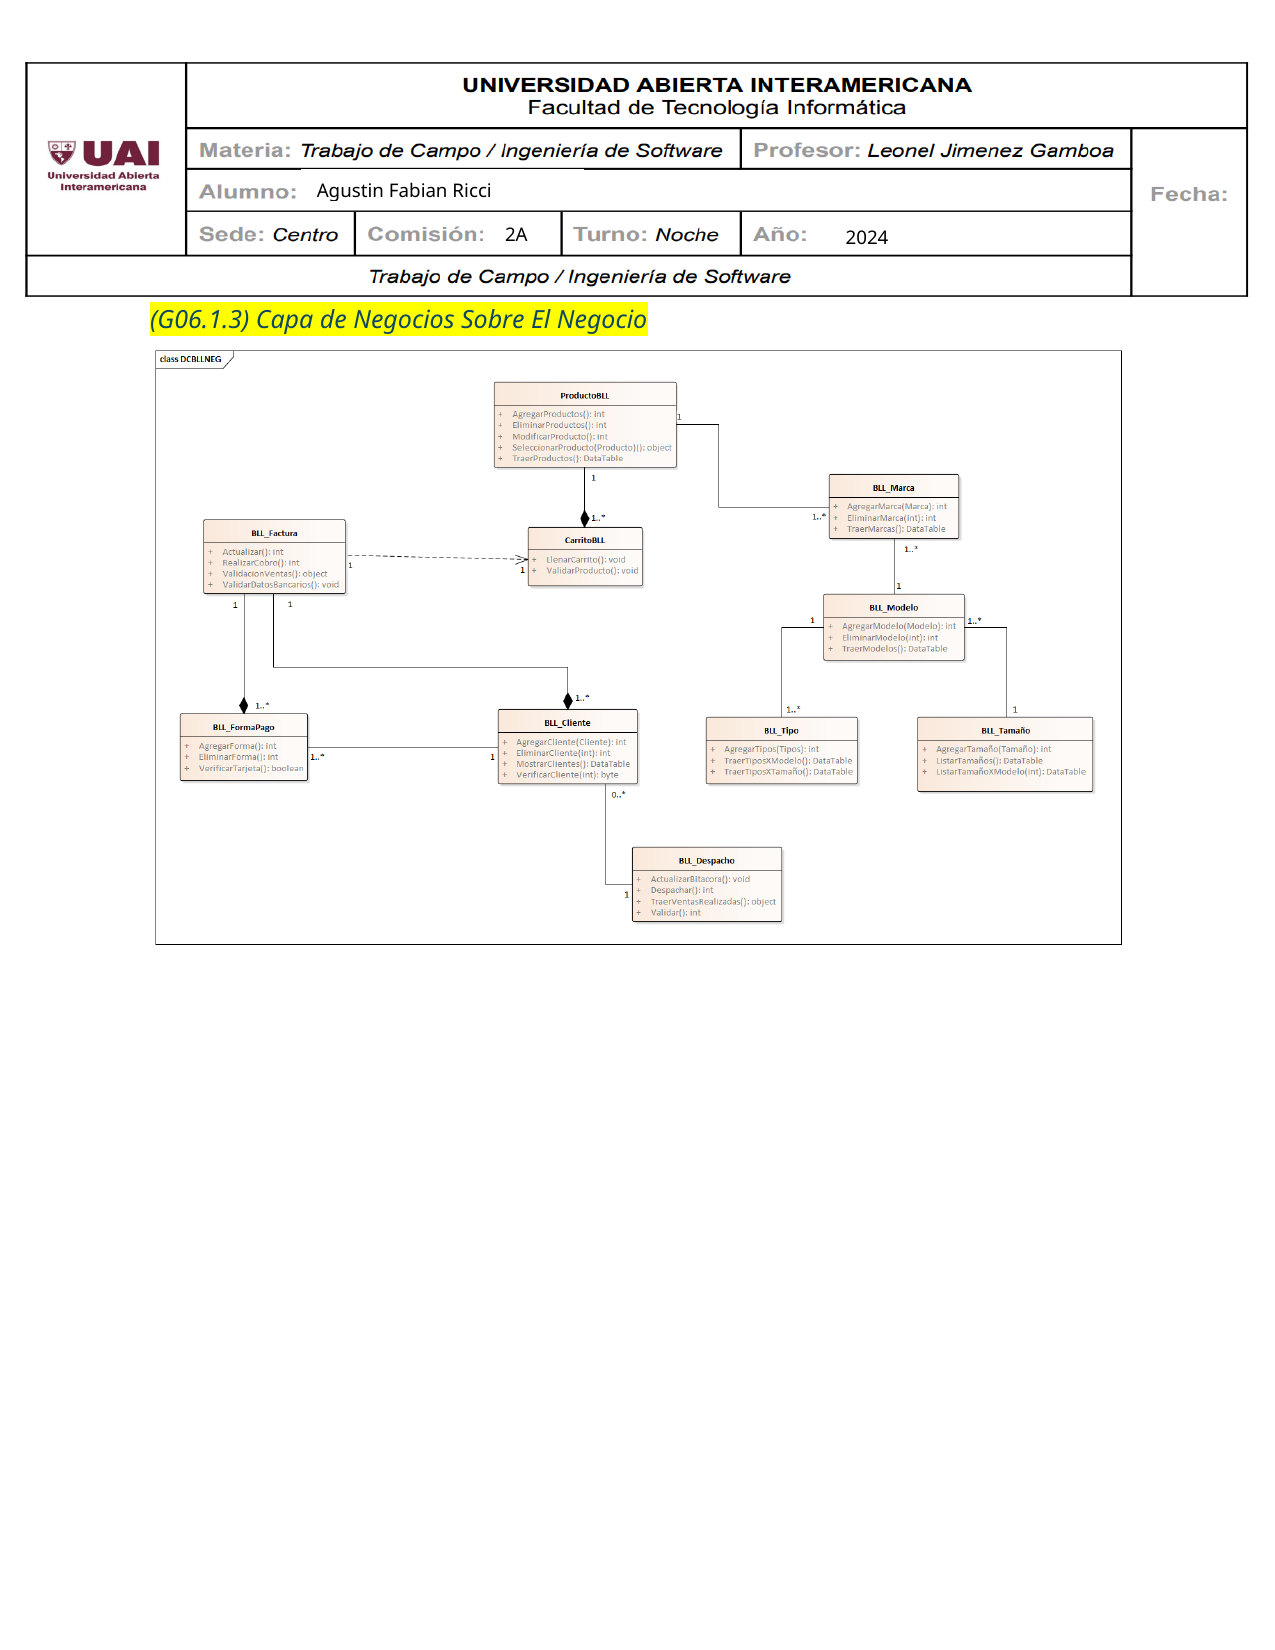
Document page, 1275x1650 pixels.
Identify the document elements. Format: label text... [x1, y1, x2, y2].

picture [19, 60, 1249, 297]
picture [150, 345, 1125, 949]
subtitle (G06.1.3) Capa de Negocios Sobre El Negocio [150, 150, 1125, 336]
